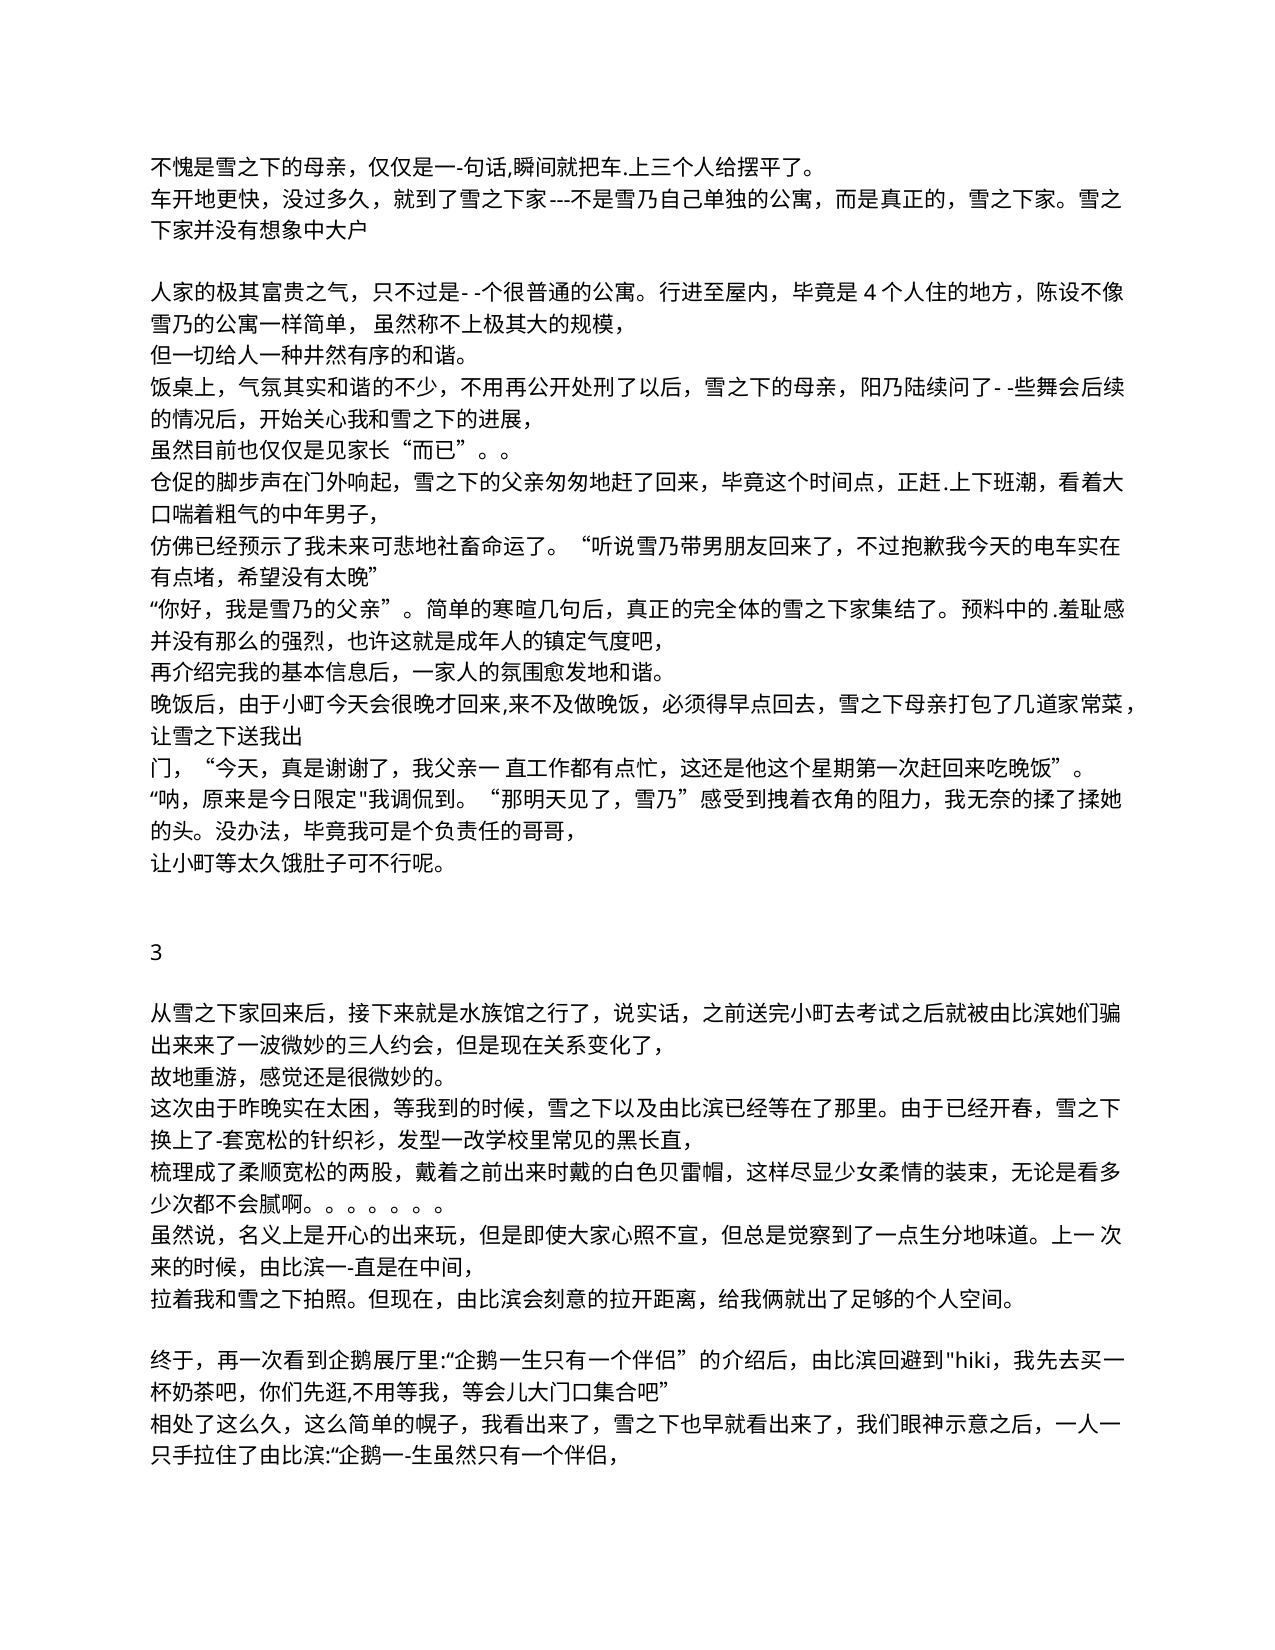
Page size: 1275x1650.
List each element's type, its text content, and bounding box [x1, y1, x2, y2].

text 仓促的脚步声在门外响起，雪之下的父亲匆匆地赶了回来，毕竟这个时间点，正赶.上下班潮，看着大口喘着粗气的中年男子， [150, 465, 1125, 529]
text 但一切给人一种井然有序的和谐。 [150, 338, 1125, 370]
text 仿佛已经预示了我未来可悲地社畜命运了。“听说雪乃带男朋友回来了，不过抱歉我今天的电车实在有点堵，希望没有太晚” [150, 529, 1125, 592]
text 不愧是雪之下的母亲，仅仅是一-句话,瞬间就把车.上三个人给摆平了。 [150, 150, 1125, 182]
text 相处了这么久，这么简单的幌子，我看出来了，雪之下也早就看出来了，我们眼神示意之后，一人一只手拉住了由比滨:“企鹅一-生虽然只有一个伴侣， [150, 1407, 1125, 1470]
text 故地重游，感觉还是很微妙的。 [150, 1060, 1125, 1091]
text 梳理成了柔顺宽松的两股，戴着之前出来时戴的白色贝雷帽，这样尽显少女柔情的装束，无论是看多少次都不会腻啊。。。。。。。 [150, 1155, 1125, 1218]
text 再介绍完我的基本信息后，一家人的氛围愈发地和谐。 [150, 655, 1125, 687]
text 3 [150, 937, 1125, 967]
text 虽然说，名义上是开心的出来玩，但是即使大家心照不宣，但总是觉察到了一点生分地味道。上一 次来的时候，由比滨一-直是在中间， [150, 1218, 1125, 1282]
text 终于，再一次看到企鹅展厅里:“企鹅一生只有一个伴侣”的介绍后，由比滨回避到"hiki，我先去买一杯奶茶吧，你们先逛,不用等我，等会儿大门口集合吧” [150, 1343, 1125, 1407]
text 让小町等太久饿肚子可不行呢。 [150, 846, 1125, 877]
text 晚饭后，由于小町今天会很晚才回来,来不及做晚饭，必须得早点回去，雪之下母亲打包了几道家常菜，让雪之下送我出 [150, 687, 1125, 751]
text 虽然目前也仅仅是见家长“而已”。。 [150, 433, 1125, 465]
text 这次由于昨晚实在太困，等我到的时候，雪之下以及由比滨已经等在了那里。由于已经开春，雪之下换上了-套宽松的针织衫，发型一改学校里常见的黑长直， [150, 1091, 1125, 1155]
text 拉着我和雪之下拍照。但现在，由比滨会刻意的拉开距离，给我俩就出了足够的个人空间。 [150, 1282, 1125, 1313]
text 人家的极其富贵之气，只不过是- -个很普通的公寓。行进至屋内，毕竟是4个人住的地方，陈设不像雪乃的公寓一样简单， 虽然称不上极其大的规模， [150, 275, 1125, 338]
text 从雪之下家回来后，接下来就是水族馆之行了，说实话，之前送完小町去考试之后就被由比滨她们骗出来来了一波微妙的三人约会，但是现在关系变化了， [150, 996, 1125, 1060]
text 车开地更快，没过多久，就到了雪之下家---不是雪乃自己单独的公寓，而是真正的，雪之下家。雪之下家并没有想象中大户 [150, 182, 1125, 245]
text 饭桌上，气氛其实和谐的不少，不用再公开处刑了以后，雪之下的母亲，阳乃陆续问了- -些舞会后续的情况后，开始关心我和雪之下的进展， [150, 370, 1125, 433]
text 门，“今天，真是谢谢了，我父亲一 直工作都有点忙，这还是他这个星期第一次赶回来吃晚饭”。 [150, 751, 1125, 782]
text “你好，我是雪乃的父亲”。简单的寒暄几句后，真正的完全体的雪之下家集结了。预料中的.羞耻感并没有那么的强烈，也许这就是成年人的镇定气度吧， [150, 592, 1125, 655]
text “呐，原来是今日限定"我调侃到。“那明天见了，雪乃”感受到拽着衣角的阻力，我无奈的揉了揉她的头。没办法，毕竟我可是个负责任的哥哥， [150, 782, 1125, 846]
